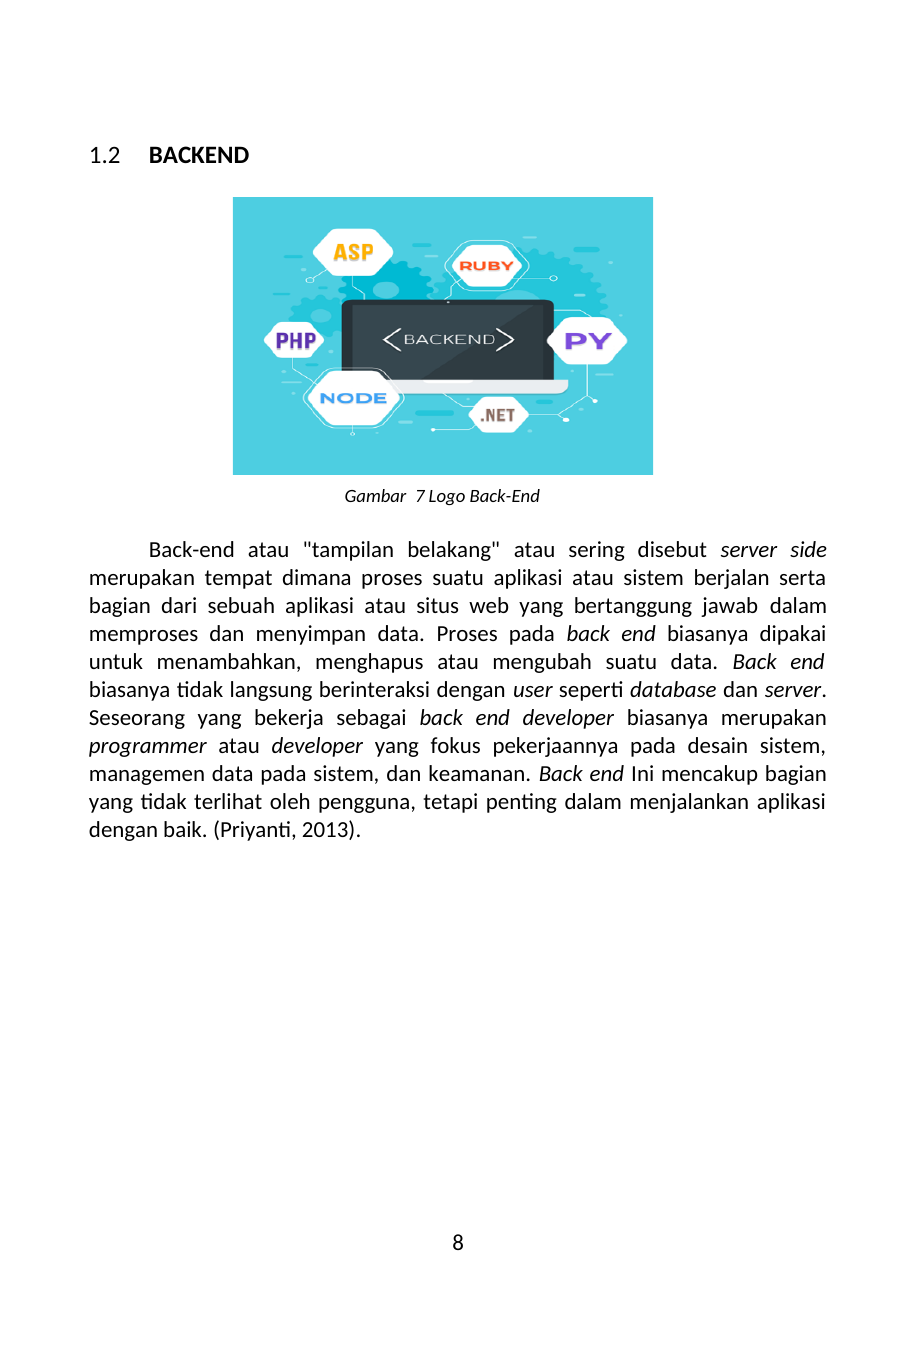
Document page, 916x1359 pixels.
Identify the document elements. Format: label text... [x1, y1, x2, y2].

picture [232, 197, 654, 475]
text Back-end atau "tampilan belakang" atau sering disebut server side merupakan tempat dimana proses suatu aplikasi atau sistem berjalan serta bagian dari sebuah aplikasi atau situs web yang bertanggung jawab dalam memproses dan menyimpan data. Proses pada back end biasanya dipakai untuk menambahkan, menghapus atau mengubah suatu data. Back end biasanya tidak langsung berinteraksi dengan user seperti database dan server. Seseorang yang bekerja sebagai back end developer biasanya merupakan programmer atau developer yang fokus pekerjaannya pada desain sistem, managemen data pada sistem, dan keamanan. Back end Ini mencakup bagian yang tidak terlihat oleh pengguna, tetapi penting dalam menjalankan aplikasi dengan baik. (Priyanti, 2013). [89, 535, 827, 843]
subtitle BACKEND [89, 139, 827, 169]
